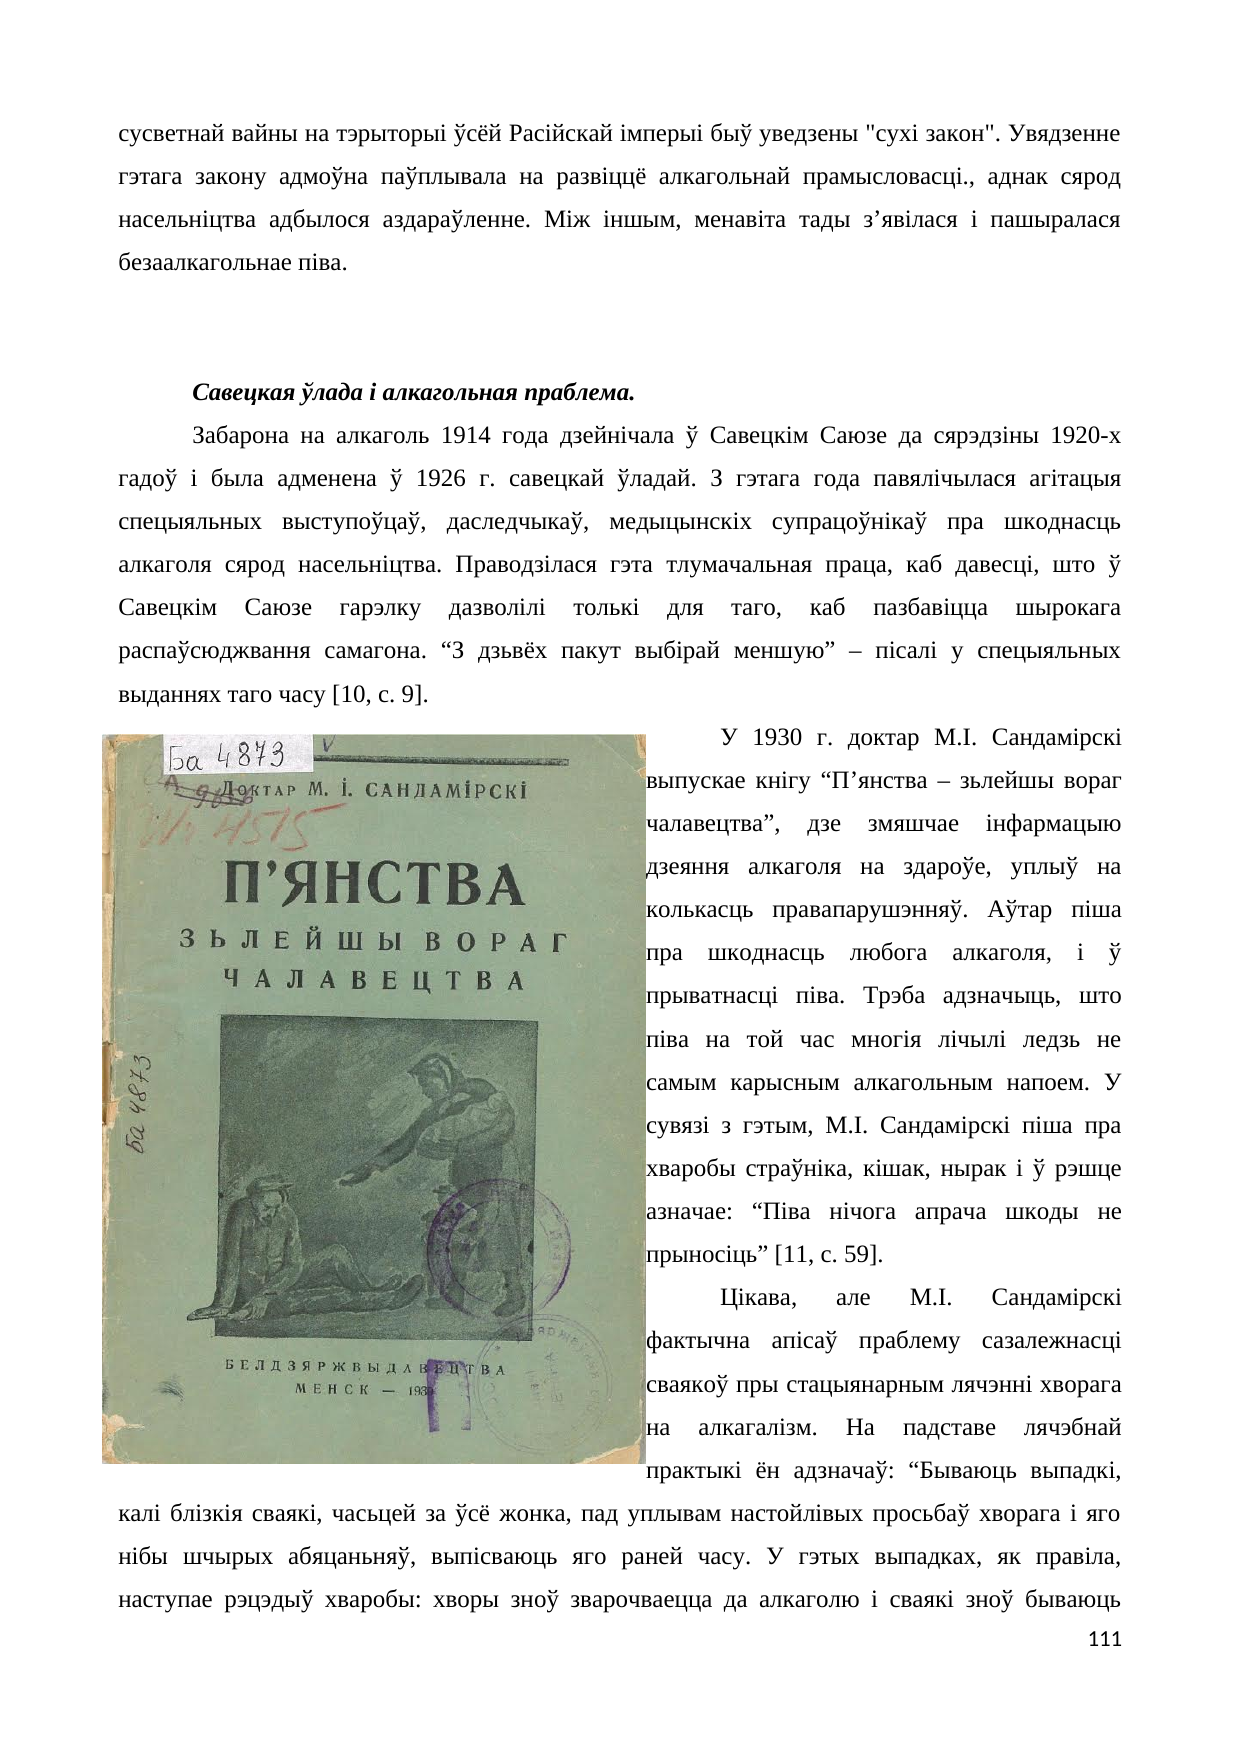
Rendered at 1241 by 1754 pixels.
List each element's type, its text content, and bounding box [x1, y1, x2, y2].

text Забарона на алкаголь 1914 года дзейнічала ў Савецкім Саюзе да сярэдзіны 1920-х гадоў і была адменена ў 1926 г. савецкай ўладай. З гэтага года павялічылася агітацыя спецыяльных выступоўцаў, даследчыкаў, медыцынскіх супрацоўнікаў пра шкоднасць алкаголя сярод насельніцтва. Праводзілася гэта тлумачальная праца, каб давесці, што ў Савецкім Саюзе гарэлку дазволілі толькі для таго, каб пазбавіцца шырокага распаўсюджвання самагона. “З дзьвёх пакут выбірай меншую” – пісалі у спецыяльных выданнях таго часу [10, с. 9]. [118, 420, 1122, 707]
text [118, 1282, 1122, 1613]
text Савецкая ўлада і алкагольная праблема. [118, 377, 1122, 406]
text У 1930 г. доктар М.І. Сандамірскі выпускае кнігу “П’янства – зьлейшы вораг чалавецтва”, дзе змяшчае інфармацыю дзеяння алкаголя на здароўе, уплыў на колькасць правапарушэнняў. Аўтар піша пра шкоднасць любога алкаголя, і ў прыватнасці піва. Трэба адзначыць, што піва на той час многія лічылі ледзь не самым карысным алкагольным напоем. У сувязі з гэтым, М.І. Сандамірскі піша пра хваробы страўніка, кішак, нырак і ў рэшце азначае: “Піва нічога апрача шкоды не прыносіць” [11, с. 59]. [118, 722, 1122, 1268]
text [118, 118, 1122, 276]
picture [102, 734, 646, 1464]
